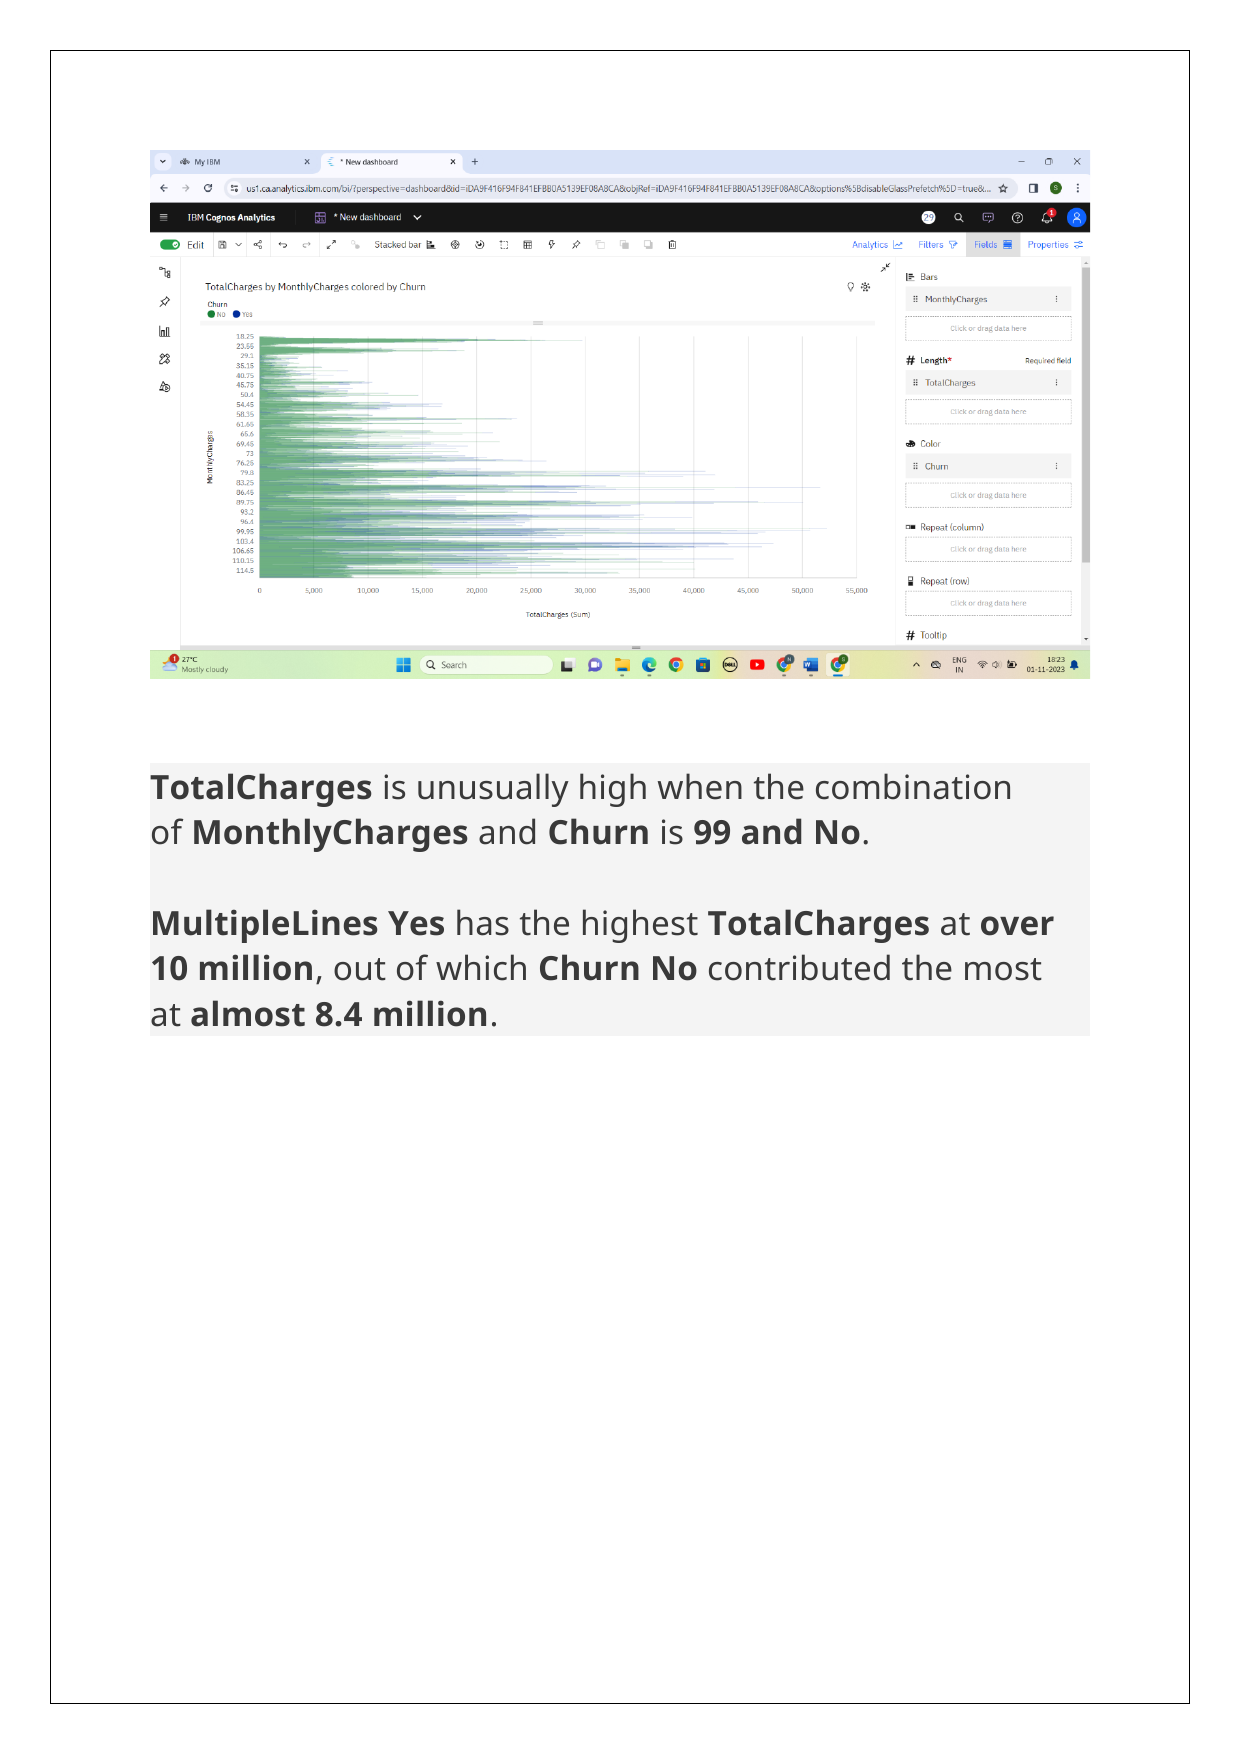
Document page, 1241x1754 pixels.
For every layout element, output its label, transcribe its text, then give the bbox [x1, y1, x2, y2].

text TotalCharges is unusually high when the combination of MonthlyCharges and Churn is 99 and No. [150, 763, 1090, 854]
picture [150, 150, 1091, 679]
text MultipleLines Yes has the highest TotalCharges at over 10 million, out of which Churn No contributed the most at almost 8.4 million. [150, 900, 1090, 1036]
